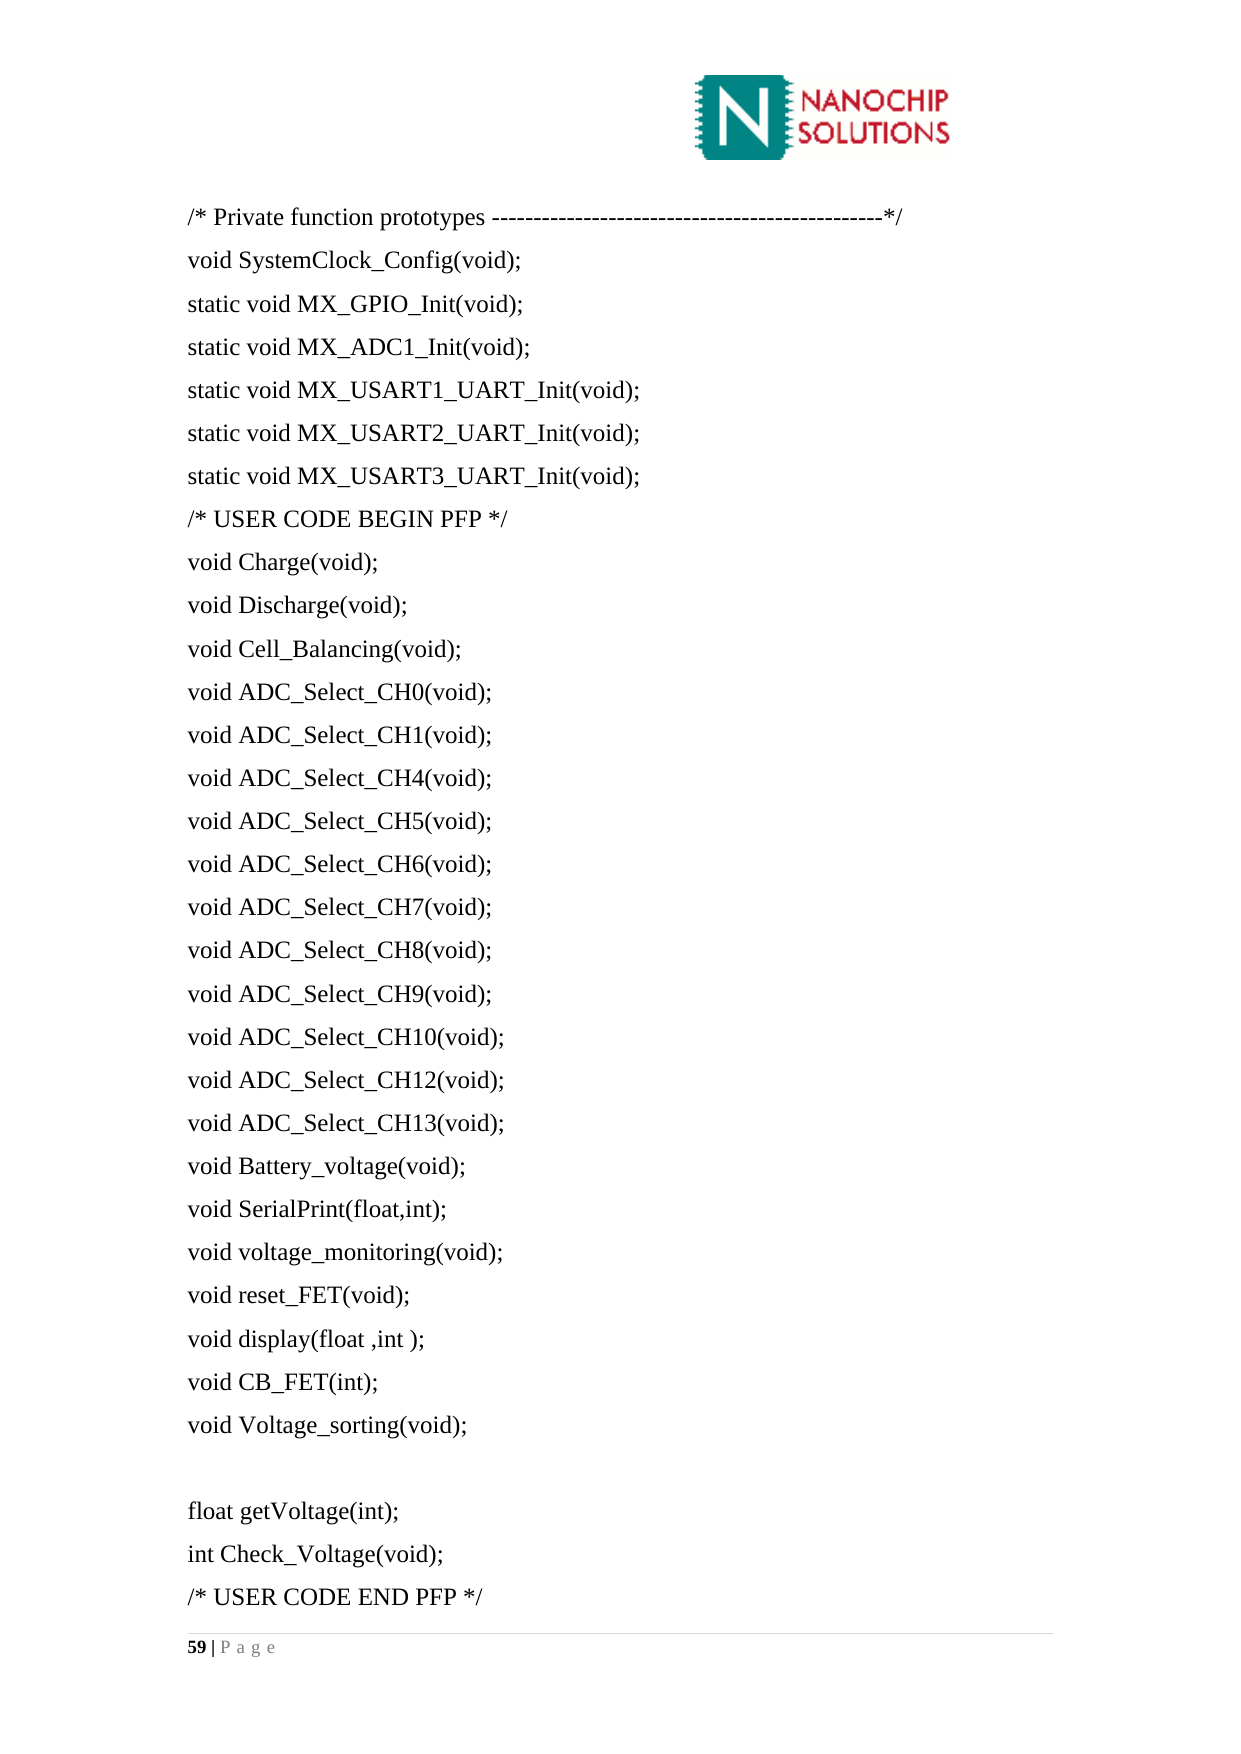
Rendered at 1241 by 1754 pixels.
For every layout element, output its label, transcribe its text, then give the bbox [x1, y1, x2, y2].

text void ADC_Select_CH0(void); [187, 677, 1053, 706]
text void display(float ,int ); [187, 1324, 1053, 1352]
text static void MX_USART2_UART_Init(void); [187, 418, 1053, 447]
text void ADC_Select_CH4(void); [187, 763, 1053, 792]
picture [694, 75, 950, 160]
text void ADC_Select_CH12(void); [187, 1065, 1053, 1094]
text void Discharge(void); [187, 591, 1053, 619]
text int Check_Voltage(void); [187, 1539, 1053, 1568]
text void Battery_voltage(void); [187, 1151, 1053, 1180]
text static void MX_ADC1_Init(void); [187, 332, 1053, 361]
text static void MX_GPIO_Init(void); [187, 289, 1053, 317]
text void Charge(void); [187, 547, 1053, 576]
text void Cell_Balancing(void); [187, 634, 1053, 662]
text void ADC_Select_CH13(void); [187, 1108, 1053, 1137]
text void reset_FET(void); [187, 1281, 1053, 1309]
text static void MX_USART1_UART_Init(void); [187, 375, 1053, 404]
text void ADC_Select_CH1(void); [187, 720, 1053, 749]
text /* USER CODE BEGIN PFP */ [187, 504, 1053, 533]
text float getVoltage(int); [187, 1496, 1053, 1525]
text void ADC_Select_CH9(void); [187, 979, 1053, 1007]
text void ADC_Select_CH8(void); [187, 936, 1053, 964]
text void SerialPrint(float,int); [187, 1194, 1053, 1223]
text void ADC_Select_CH10(void); [187, 1022, 1053, 1051]
text static void MX_USART3_UART_Init(void); [187, 461, 1053, 490]
text void SystemClock_Config(void); [187, 246, 1053, 274]
text /* Private function prototypes -----------------------------------------------*/ [187, 202, 1053, 231]
text void ADC_Select_CH5(void); [187, 806, 1053, 835]
text void Voltage_sorting(void); [187, 1410, 1053, 1439]
text void CB_FET(int); [187, 1367, 1053, 1396]
text void voltage_monitoring(void); [187, 1237, 1053, 1266]
text /* USER CODE END PFP */ [187, 1582, 1053, 1611]
text void ADC_Select_CH6(void); [187, 849, 1053, 878]
text void ADC_Select_CH7(void); [187, 892, 1053, 921]
